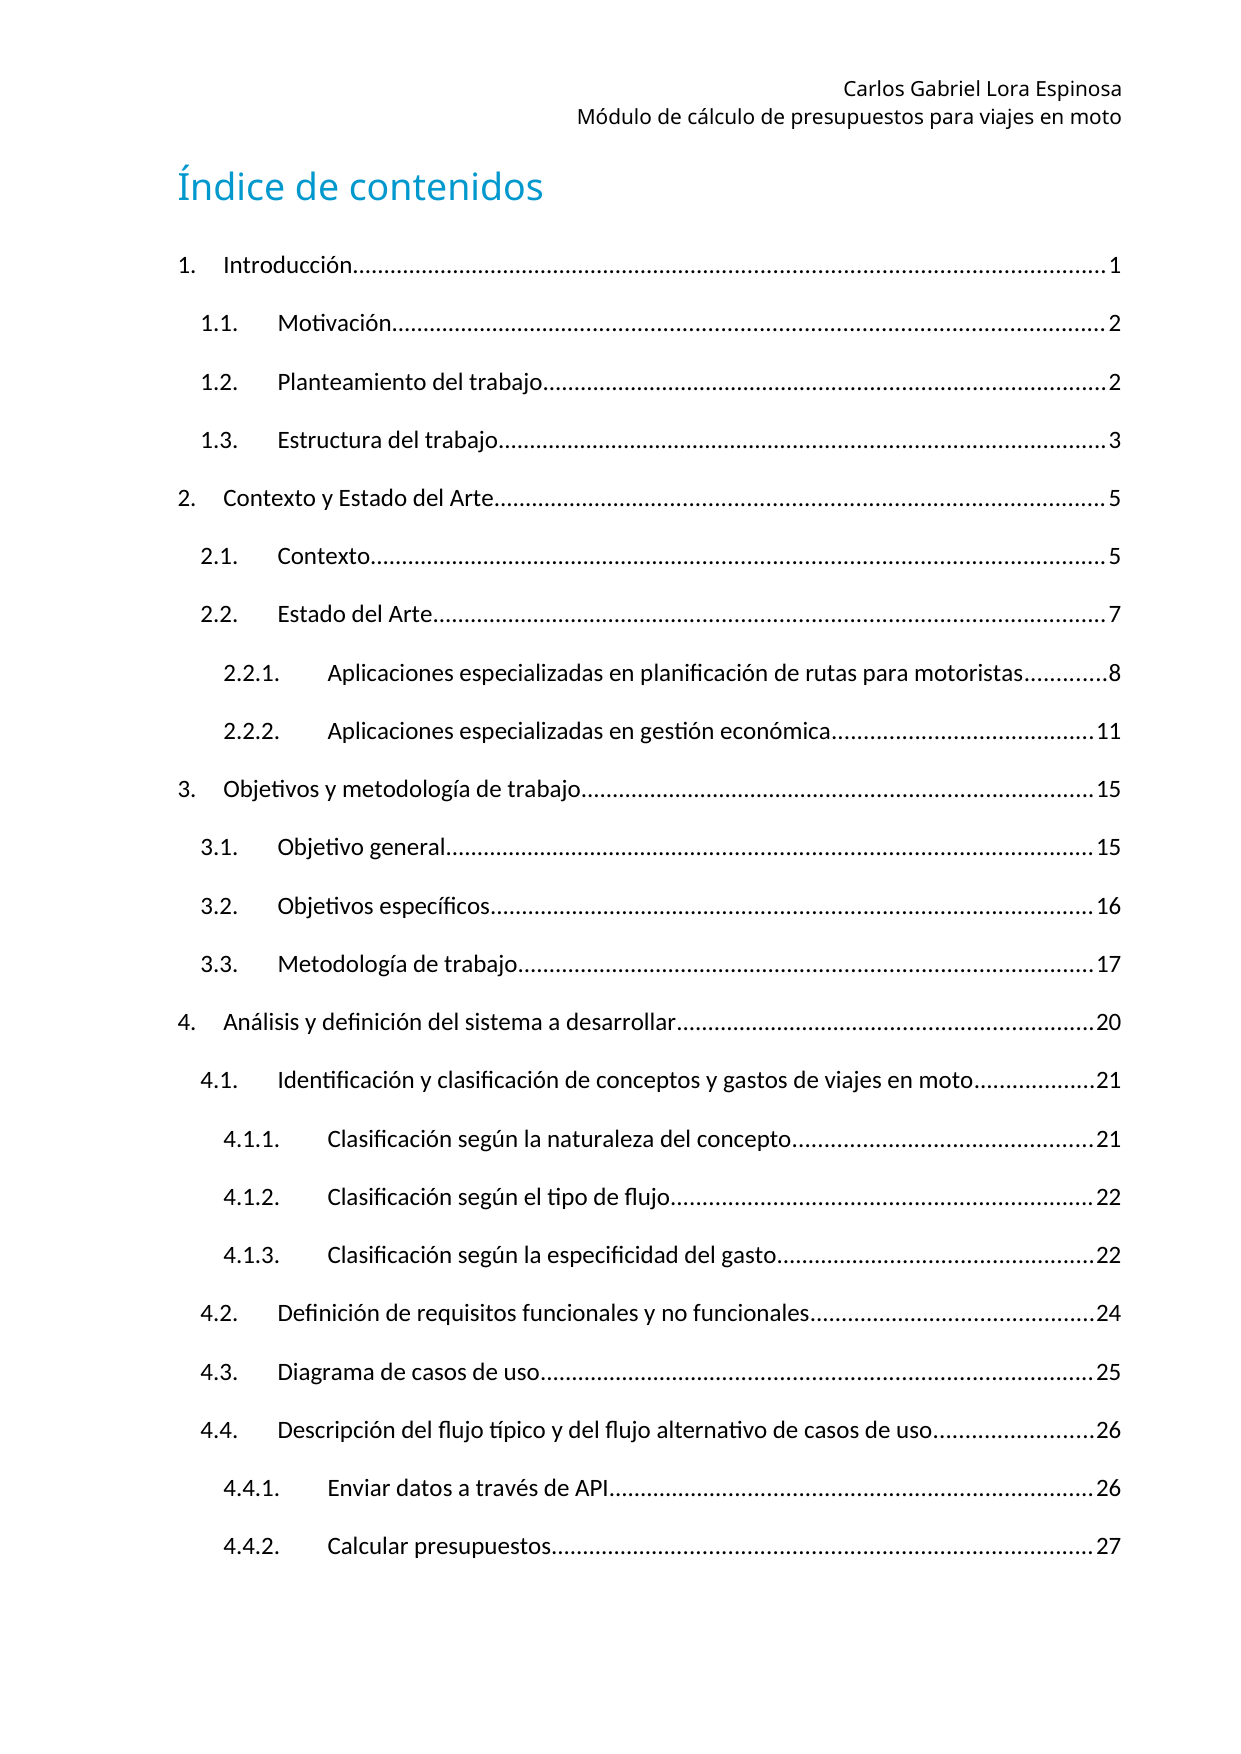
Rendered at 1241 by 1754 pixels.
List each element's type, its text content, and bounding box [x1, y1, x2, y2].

text 1.1. Motivación 2 [200, 307, 1122, 338]
text 4.3. Diagrama de casos de uso 25 [200, 1356, 1122, 1386]
text 4.2. Definición de requisitos funcionales y no funcionales 24 [200, 1297, 1122, 1328]
text 4.4. Descripción del flujo típico y del flujo alternativo de casos de uso 26 [200, 1414, 1122, 1444]
text 3.1. Objetivo general 15 [200, 832, 1122, 862]
text 3. Objetivos y metodología de trabajo 15 [177, 773, 1122, 804]
text 2.1. Contexto 5 [200, 540, 1122, 571]
text 4.4.2. Calcular presupuestos 27 [223, 1530, 1122, 1561]
text 2. Contexto y Estado del Arte 5 [177, 482, 1122, 513]
text 1. Introducción 1 [177, 249, 1122, 280]
text 1.2. Planteamiento del trabajo 2 [200, 366, 1122, 396]
text 4. Análisis y definición del sistema a desarrollar 20 [177, 1006, 1122, 1037]
text 3.3. Metodología de trabajo 17 [200, 948, 1122, 978]
text 4.1.1. Clasificación según la naturaleza del concepto 21 [223, 1123, 1122, 1153]
text 3.2. Objetivos específicos 16 [200, 890, 1122, 920]
text 4.4.1. Enviar datos a través de API 26 [223, 1472, 1122, 1503]
text 4.1.2. Clasificación según el tipo de flujo 22 [223, 1181, 1122, 1211]
text 4.1. Identificación y clasificación de conceptos y gastos de viajes en moto 21 [200, 1064, 1122, 1095]
text 2.2.1. Aplicaciones especializadas en planificación de rutas para motoristas 8 [223, 657, 1122, 687]
text 4.1.3. Clasificación según la especificidad del gasto 22 [223, 1239, 1122, 1270]
text 2.2. Estado del Arte 7 [200, 599, 1122, 629]
text 2.2.2. Aplicaciones especializadas en gestión económica 11 [223, 715, 1122, 746]
text 1.3. Estructura del trabajo 3 [200, 424, 1122, 454]
text Índice de contenidos [177, 160, 1122, 211]
